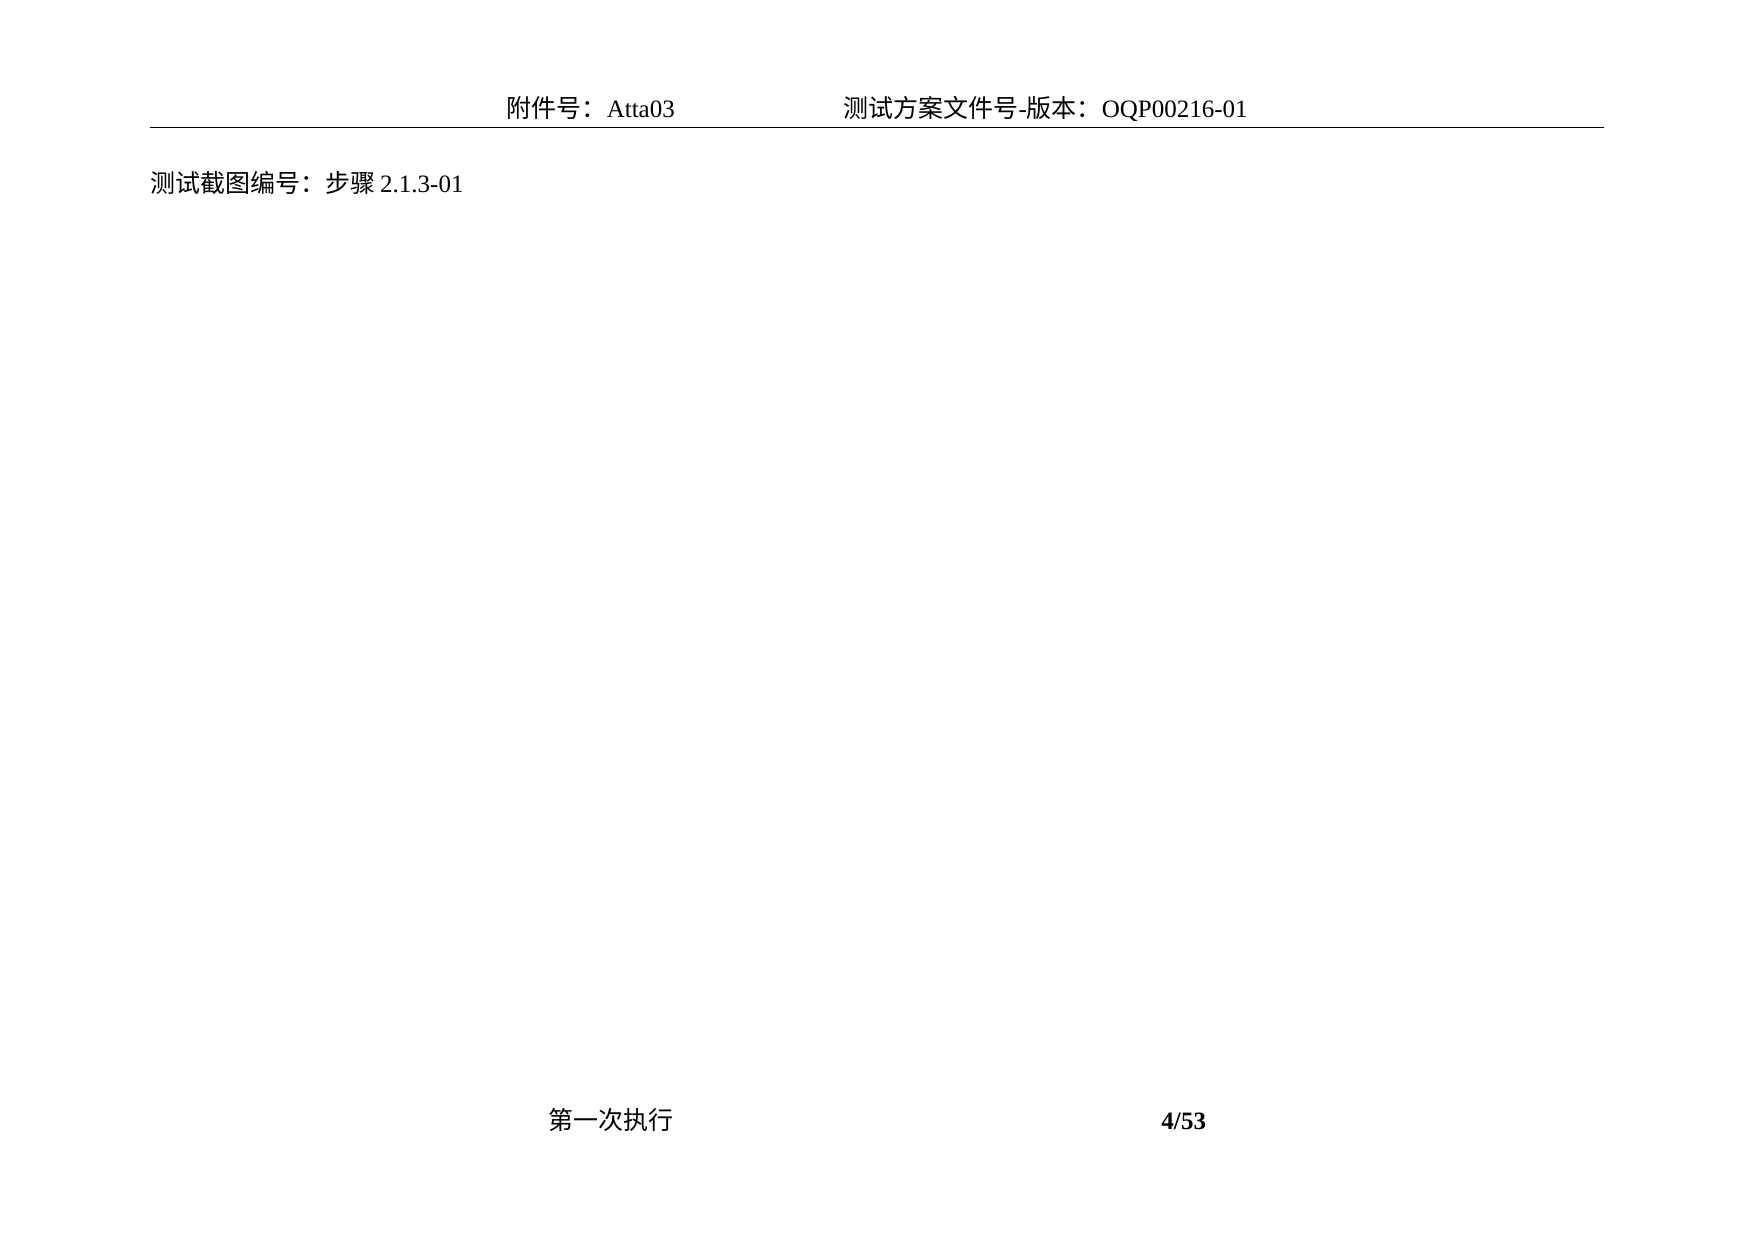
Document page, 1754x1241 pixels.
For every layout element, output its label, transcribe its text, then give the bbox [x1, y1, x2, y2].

text 测试截图编号：步骤2.1.3-01 [150, 149, 1604, 214]
